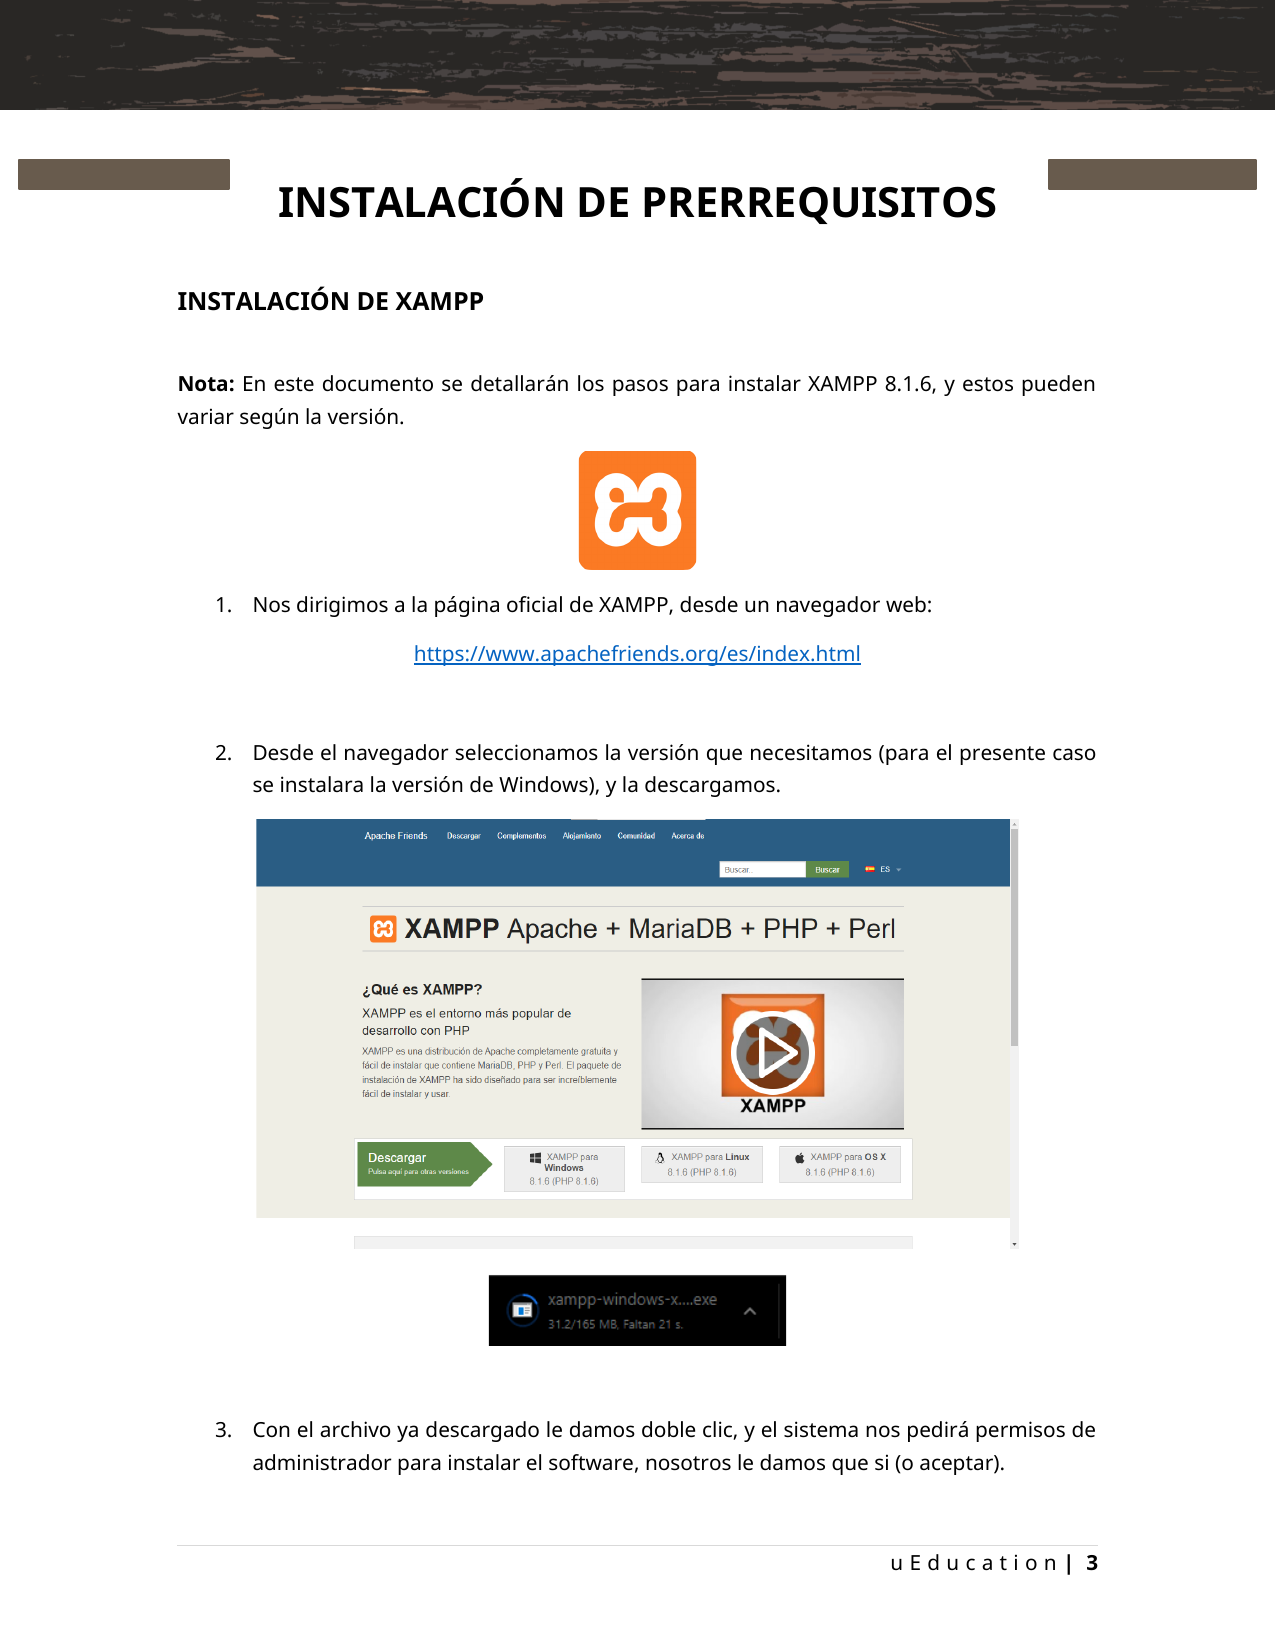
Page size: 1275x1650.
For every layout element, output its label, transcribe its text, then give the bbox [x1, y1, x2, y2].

list Nos dirigimos a la página oficial de XAMPP, desde un navegador web: [215, 590, 1098, 618]
picture [256, 819, 1019, 1249]
subtitle INSTALACIÓN DE PRERREQUISITOS [177, 173, 1098, 229]
list Con el archivo ya descargado le damos doble clic, y el sistema nos pedirá permisos de administrador para instalar el software, nosotros le damos que si (o aceptar). [215, 1415, 1098, 1476]
list Desde el navegador seleccionamos la versión que necesitamos (para el presente caso se instalara la versión de Windows), y la descargamos. [215, 738, 1098, 799]
picture [578, 451, 697, 570]
subtitle INSTALACIÓN DE XAMPP [177, 283, 1098, 317]
text Nota: En este documento se detallarán los pasos para instalar XAMPP 8.1.6, y estos pueden variar según la versión. [177, 369, 1098, 430]
picture [488, 1269, 787, 1346]
text https://www.apachefriends.org/es/index.html [177, 639, 1098, 668]
picture [0, 0, 1275, 110]
